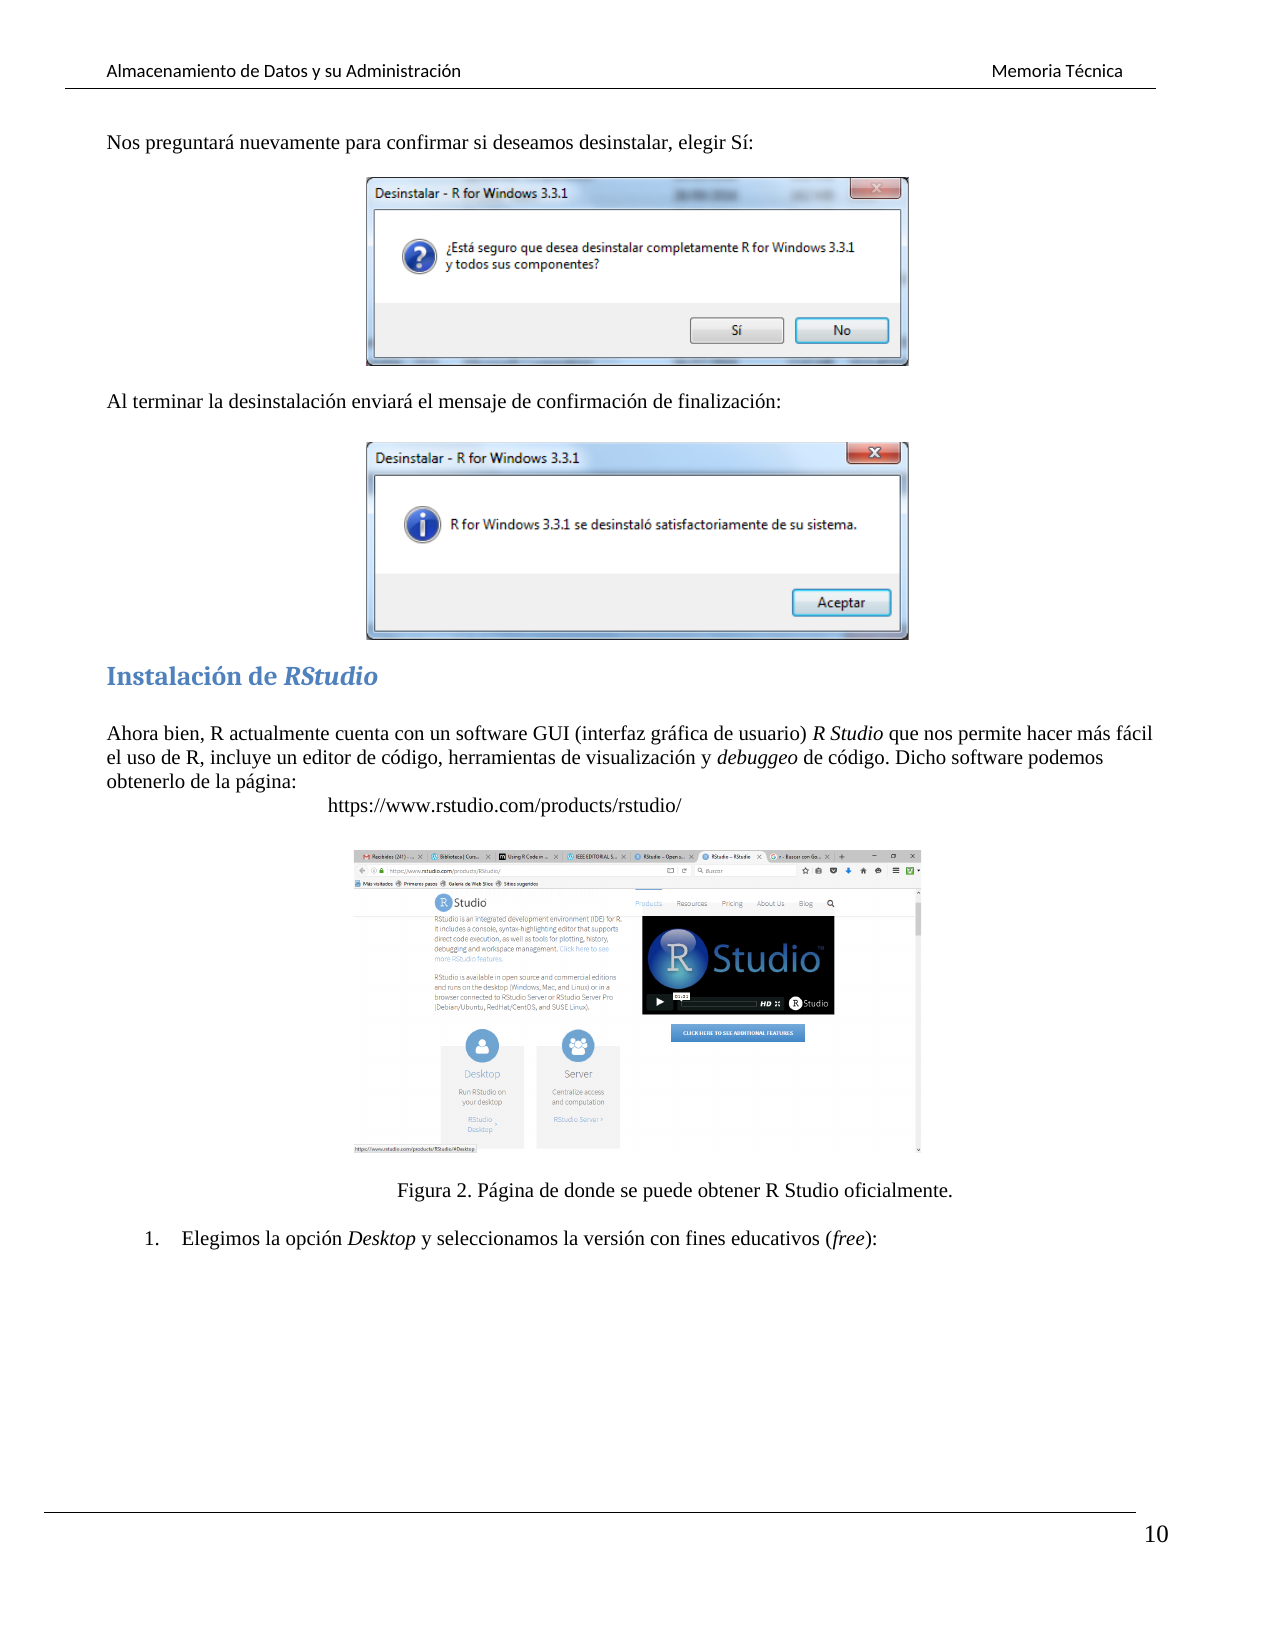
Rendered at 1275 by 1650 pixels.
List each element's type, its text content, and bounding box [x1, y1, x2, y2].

picture [353, 850, 922, 1153]
list Elegimos la opción Desktop y seleccionamos la versión con fines educativos (free): [144, 1226, 1169, 1250]
text Nos preguntará nuevamente para confirmar si deseamos desinstalar, elegir Sí: [106, 130, 1169, 154]
text Al terminar la desinstalación enviará el mensaje de confirmación de finalización: [106, 389, 1169, 413]
text Figura 2. Página de donde se puede obtener R Studio oficialmente. [181, 1178, 1169, 1202]
text https://www.rstudio.com/products/rstudio/ [328, 793, 1169, 817]
picture [366, 177, 909, 366]
subtitle Instalación de RStudio [106, 661, 1169, 692]
text Ahora bien, R actualmente cuenta con un software GUI (interfaz gráfica de usuario) R Studio que nos permite hacer más fácil el uso de R, incluye un editor de código, herramientas de visualización y debuggeo de código. Dicho software podemos obtenerlo de la página: [106, 721, 1169, 793]
picture [366, 442, 909, 640]
